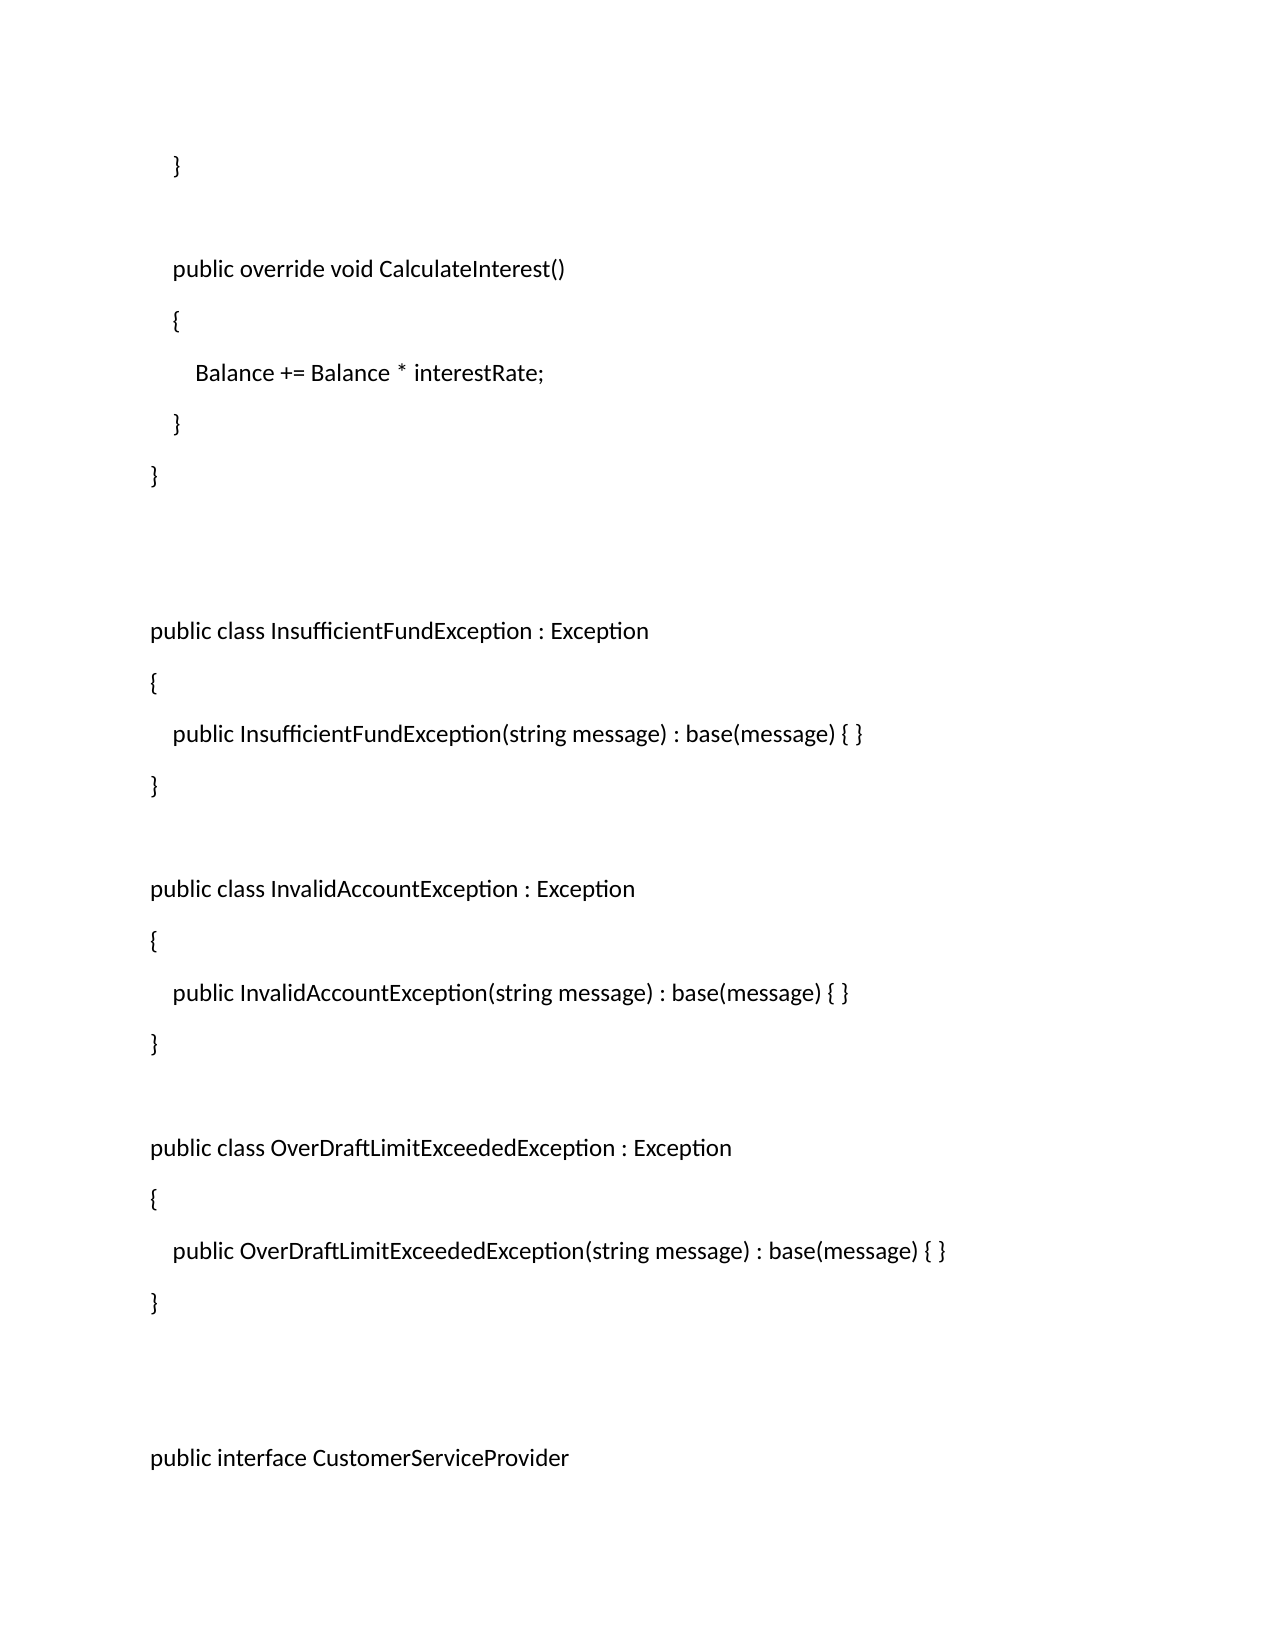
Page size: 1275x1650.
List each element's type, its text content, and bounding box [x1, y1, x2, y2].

text } [150, 150, 1125, 181]
text public override void CalculateInterest() [150, 253, 1125, 284]
text { [150, 925, 1125, 956]
text public class InvalidAccountException : Exception [150, 873, 1125, 904]
text } [150, 1028, 1125, 1059]
text public OverDraftLimitExceededException(string message) : base(message) { } [150, 1235, 1125, 1266]
text public interface CustomerServiceProvider [150, 1442, 1125, 1472]
text public class OverDraftLimitExceededException : Exception [150, 1132, 1125, 1162]
text { [150, 1183, 1125, 1214]
text public InvalidAccountException(string message) : base(message) { } [150, 977, 1125, 1007]
text public InsufficientFundException(string message) : base(message) { } [150, 718, 1125, 749]
text public class InsufficientFundException : Exception [150, 615, 1125, 646]
text } [150, 1287, 1125, 1317]
text } [150, 460, 1125, 491]
text { [150, 667, 1125, 697]
text { [150, 305, 1125, 336]
text } [150, 770, 1125, 801]
text } [150, 408, 1125, 439]
text Balance += Balance * interestRate; [150, 357, 1125, 387]
